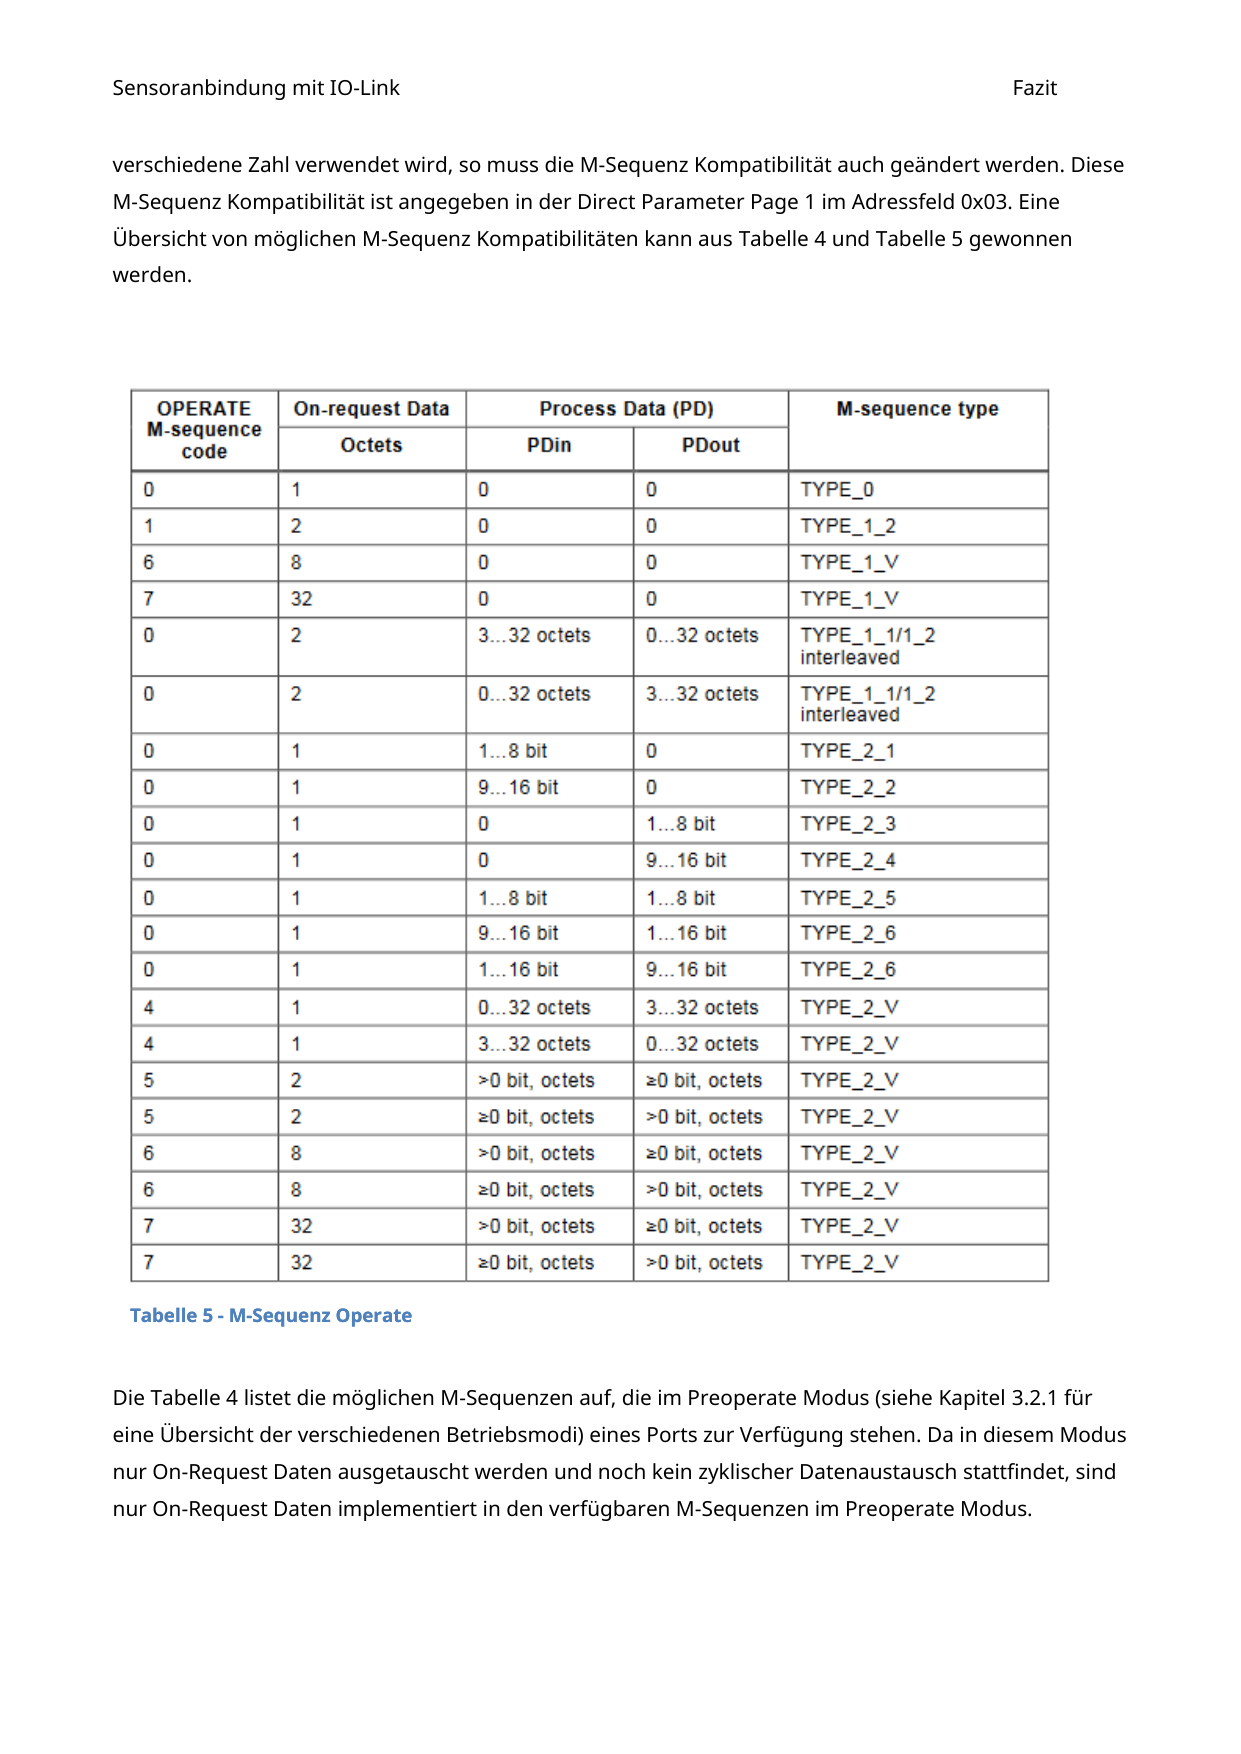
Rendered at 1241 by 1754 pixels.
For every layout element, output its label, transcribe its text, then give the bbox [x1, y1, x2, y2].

picture [112, 373, 1062, 1287]
